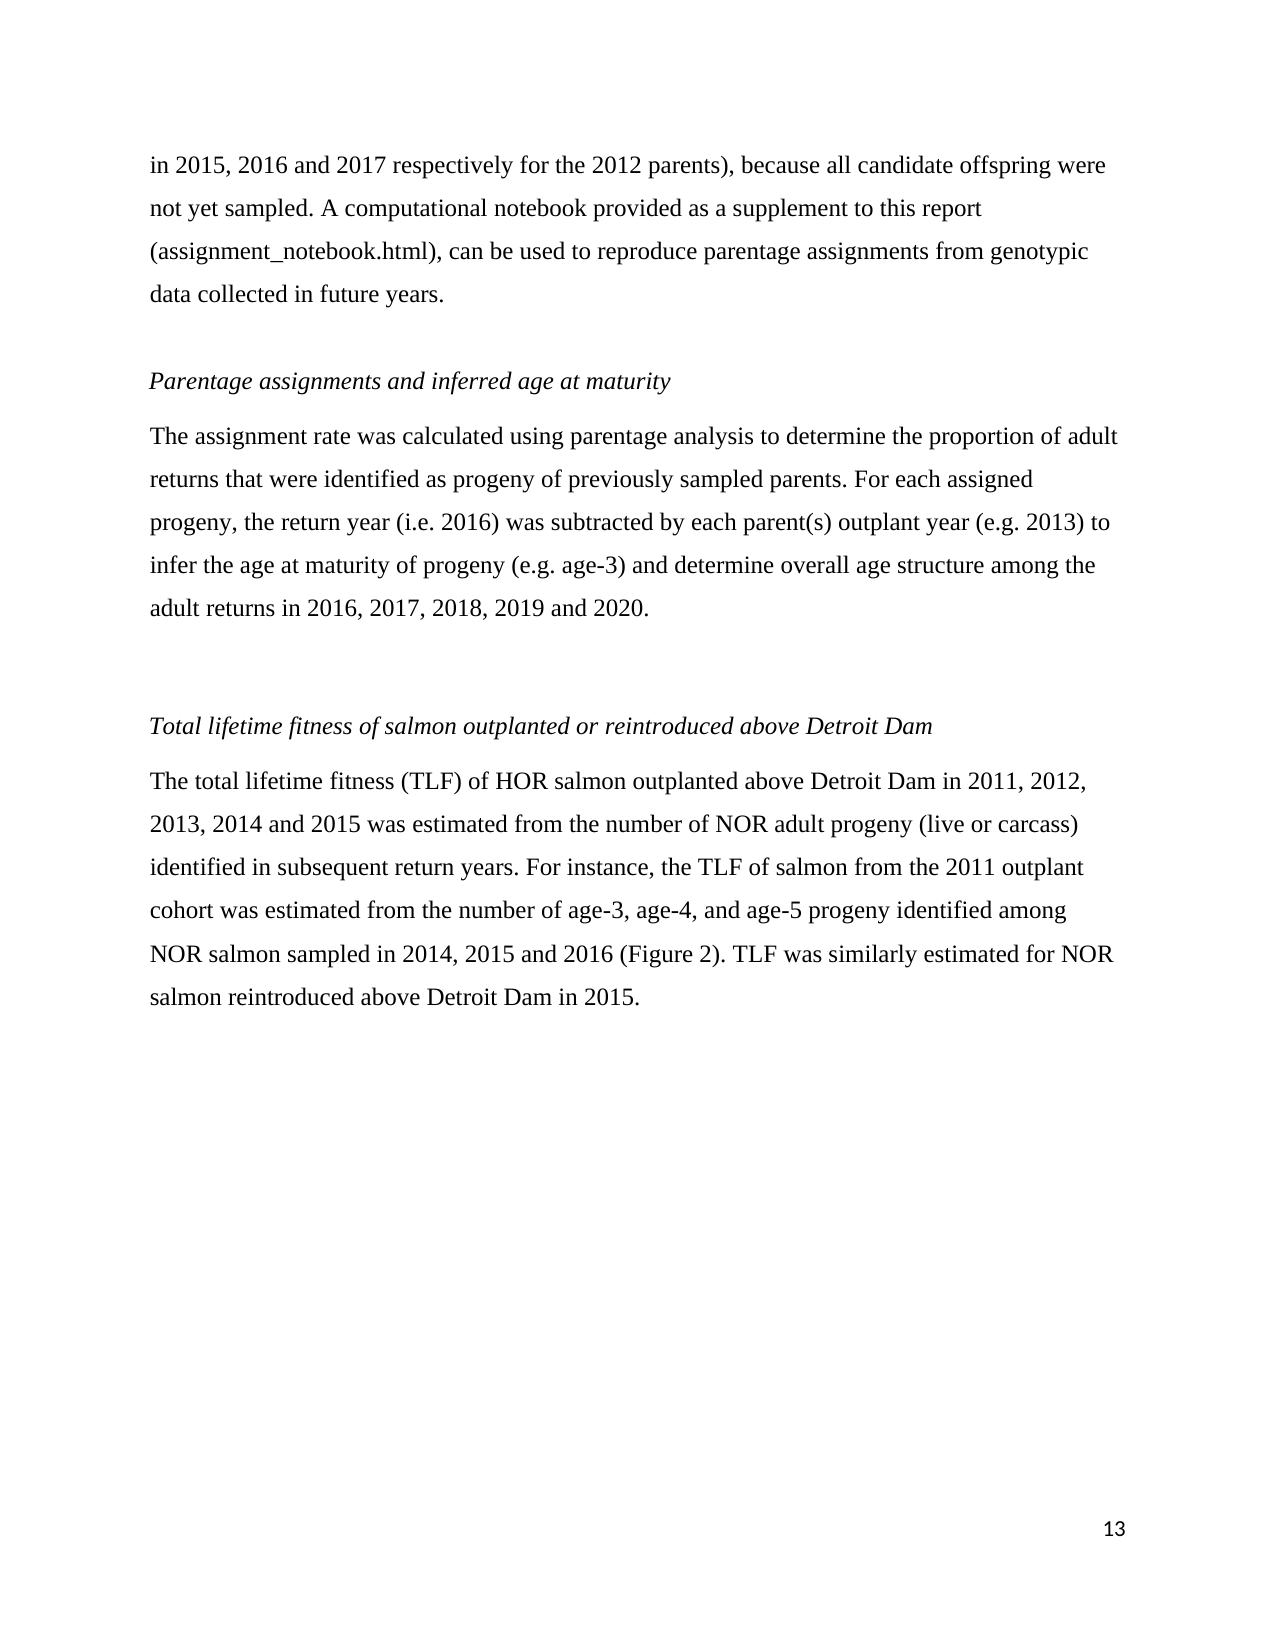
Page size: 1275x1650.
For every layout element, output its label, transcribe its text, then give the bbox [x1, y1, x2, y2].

text The total lifetime fitness (TLF) of HOR salmon outplanted above Detroit Dam in 2011, 2012, 2013, 2014 and 2015 was estimated from the number of NOR adult progeny (live or carcass) identified in subsequent return years. For instance, the TLF of salmon from the 2011 outplant cohort was estimated from the number of age-3, age-4, and age-5 progeny identified among NOR salmon sampled in 2014, 2015 and 2016 (Figure 2). TLF was similarly estimated for NOR salmon reintroduced above Detroit Dam in 2015. [149, 766, 1125, 1011]
text The assignment rate was calculated using parentage analysis to determine the proportion of adult returns that were identified as progeny of previously sampled parents. For each assigned progeny, the return year (i.e. 2016) was subtracted by each parent(s) outplant year (e.g. 2013) to infer the age at maturity of progeny (e.g. age-3) and determine overall age structure among the adult returns in 2016, 2017, 2018, 2019 and 2020. [149, 421, 1125, 622]
subtitle Total lifetime fitness of salmon outplanted or reintroduced above Detroit Dam [148, 711, 1130, 740]
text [149, 150, 1125, 308]
subtitle Parentage assignments and inferred age at maturity [148, 366, 1130, 394]
